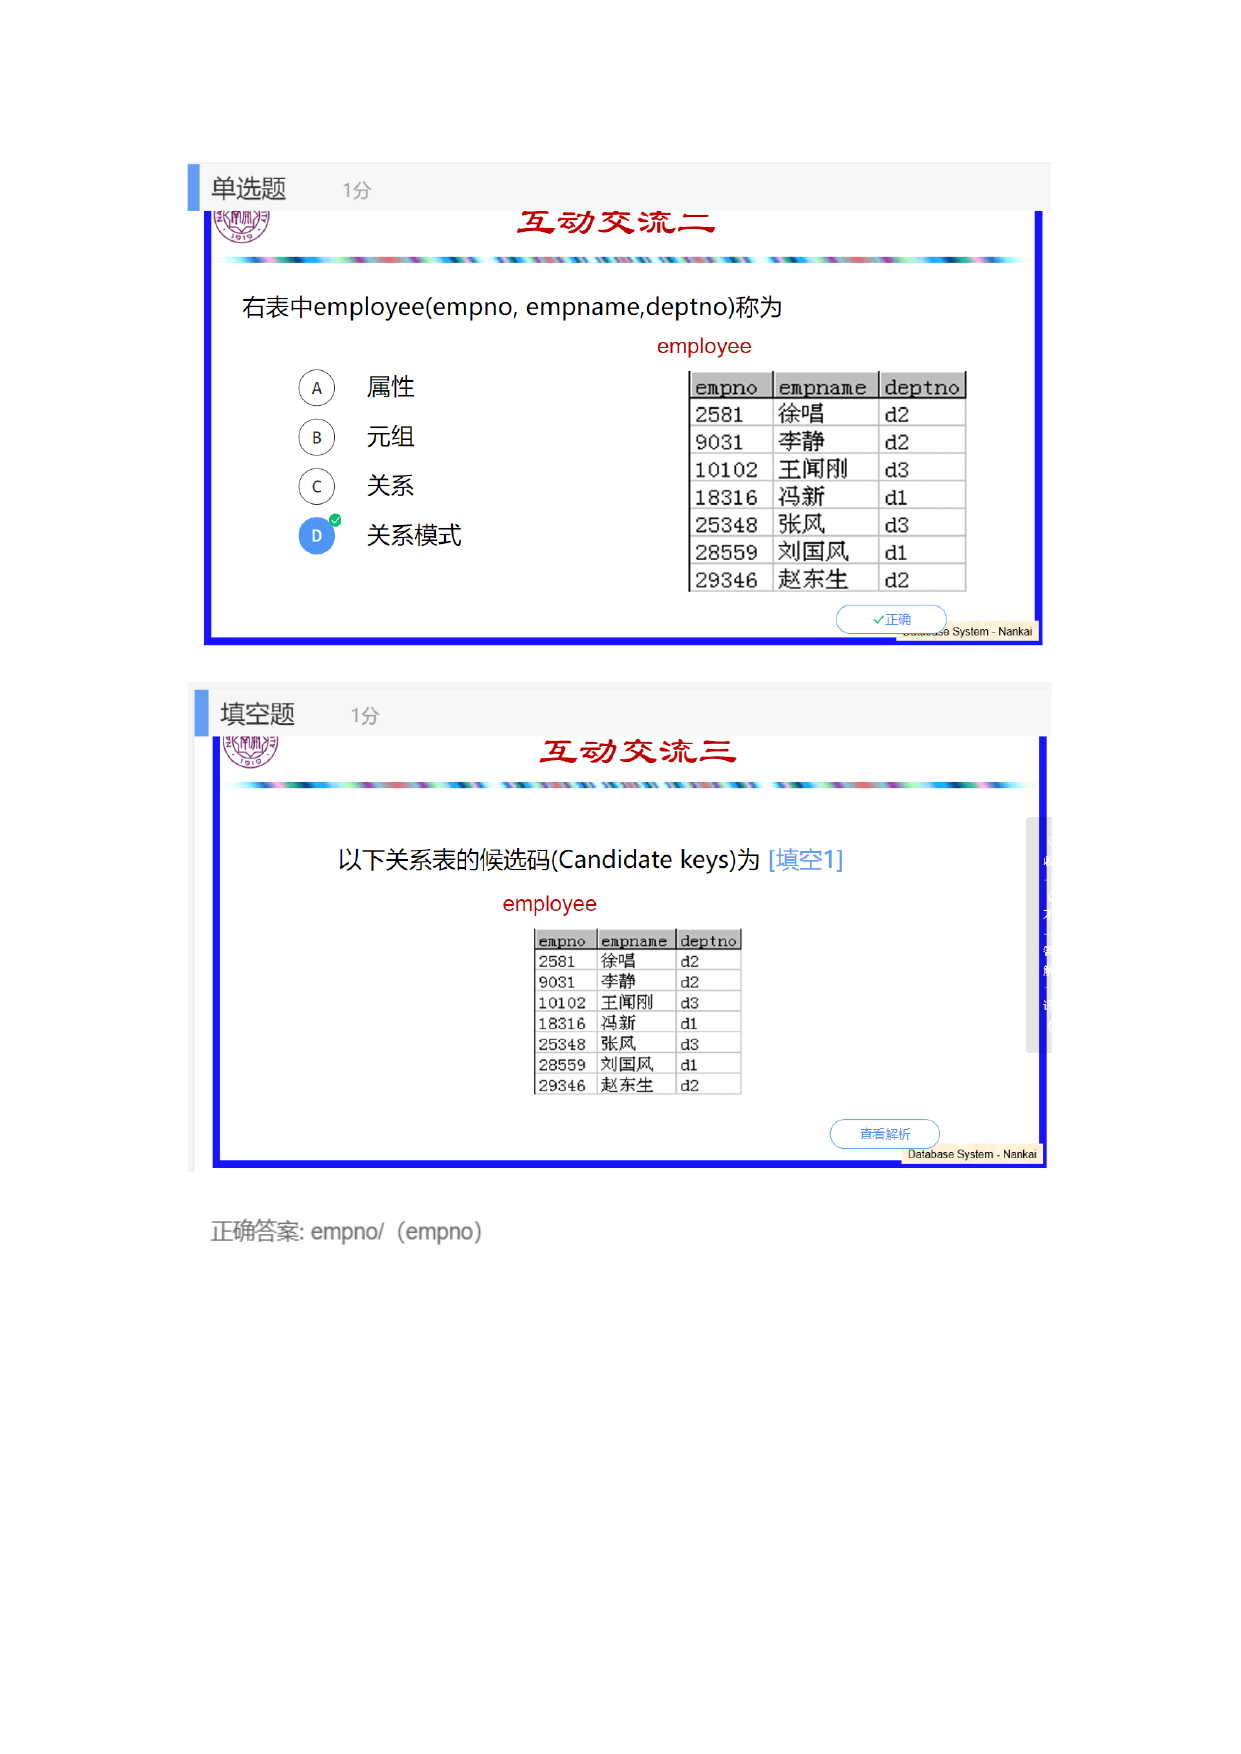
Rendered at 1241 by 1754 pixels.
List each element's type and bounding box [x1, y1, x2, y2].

picture [187, 162, 1052, 655]
picture [187, 682, 1052, 1172]
picture [187, 1202, 518, 1255]
